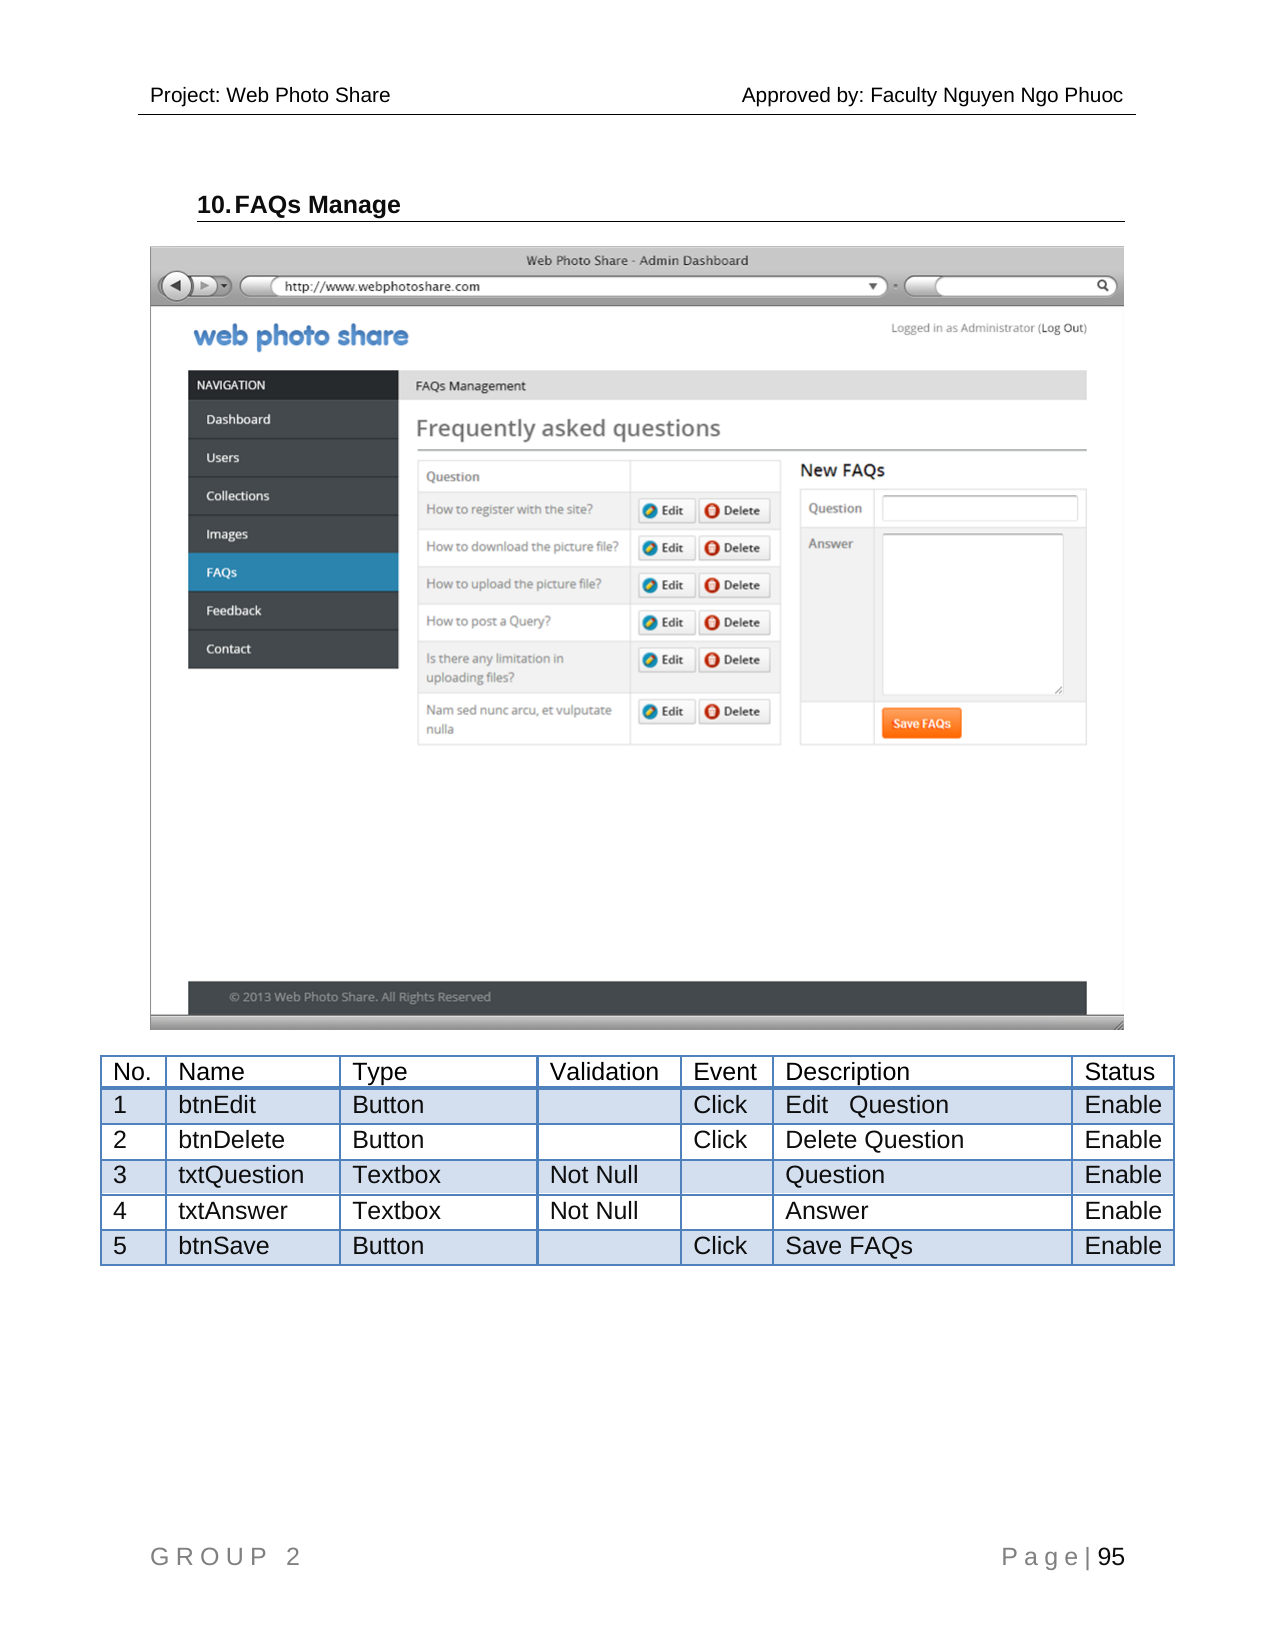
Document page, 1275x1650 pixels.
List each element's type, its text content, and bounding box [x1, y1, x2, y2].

table_cell 5 [102, 1231, 165, 1264]
table_cell Save FAQs [774, 1231, 1071, 1264]
table_cell 2 [102, 1125, 165, 1158]
table_header No. [102, 1057, 165, 1086]
table_cell [682, 1196, 772, 1229]
table_cell [539, 1231, 680, 1264]
table_cell Answer [774, 1196, 1071, 1229]
subtitle FAQs Manage [197, 190, 1125, 221]
table_cell Button [341, 1125, 536, 1158]
table_cell Not Null [539, 1161, 680, 1193]
table_cell btnSave [167, 1231, 339, 1264]
table_cell Enable [1073, 1125, 1173, 1158]
table_header Validation [539, 1057, 680, 1086]
table_cell [539, 1090, 680, 1123]
table_cell 1 [102, 1090, 165, 1123]
table_cell Question [774, 1161, 1071, 1193]
table_cell Button [341, 1090, 536, 1123]
table_header Description [774, 1057, 1071, 1086]
table_cell Enable [1073, 1196, 1173, 1229]
table_cell btnDelete [167, 1125, 339, 1158]
table_header Event [682, 1057, 772, 1086]
table_cell Edit Question [774, 1090, 1071, 1123]
table_cell Button [341, 1231, 536, 1264]
table_cell Click [682, 1090, 772, 1123]
table_header Type [341, 1057, 536, 1086]
table_cell Enable [1073, 1090, 1173, 1123]
table_cell Enable [1073, 1231, 1173, 1264]
table_cell txtAnswer [167, 1196, 339, 1229]
table_cell btnEdit [167, 1090, 339, 1123]
table_header Name [167, 1057, 339, 1086]
table_cell Delete Question [774, 1125, 1071, 1158]
table_cell txtQuestion [167, 1161, 339, 1193]
table_cell Click [682, 1125, 772, 1158]
table_cell [682, 1161, 772, 1193]
table_cell Textbox [341, 1161, 536, 1193]
table_cell 4 [102, 1196, 165, 1229]
table_header Status [1073, 1057, 1173, 1086]
table_cell Textbox [341, 1196, 536, 1229]
picture [150, 246, 1124, 1030]
table_cell 3 [102, 1161, 165, 1193]
table_cell Not Null [539, 1196, 680, 1229]
table_cell Enable [1073, 1161, 1173, 1193]
table_cell Click [682, 1231, 772, 1264]
table_cell [539, 1125, 680, 1158]
